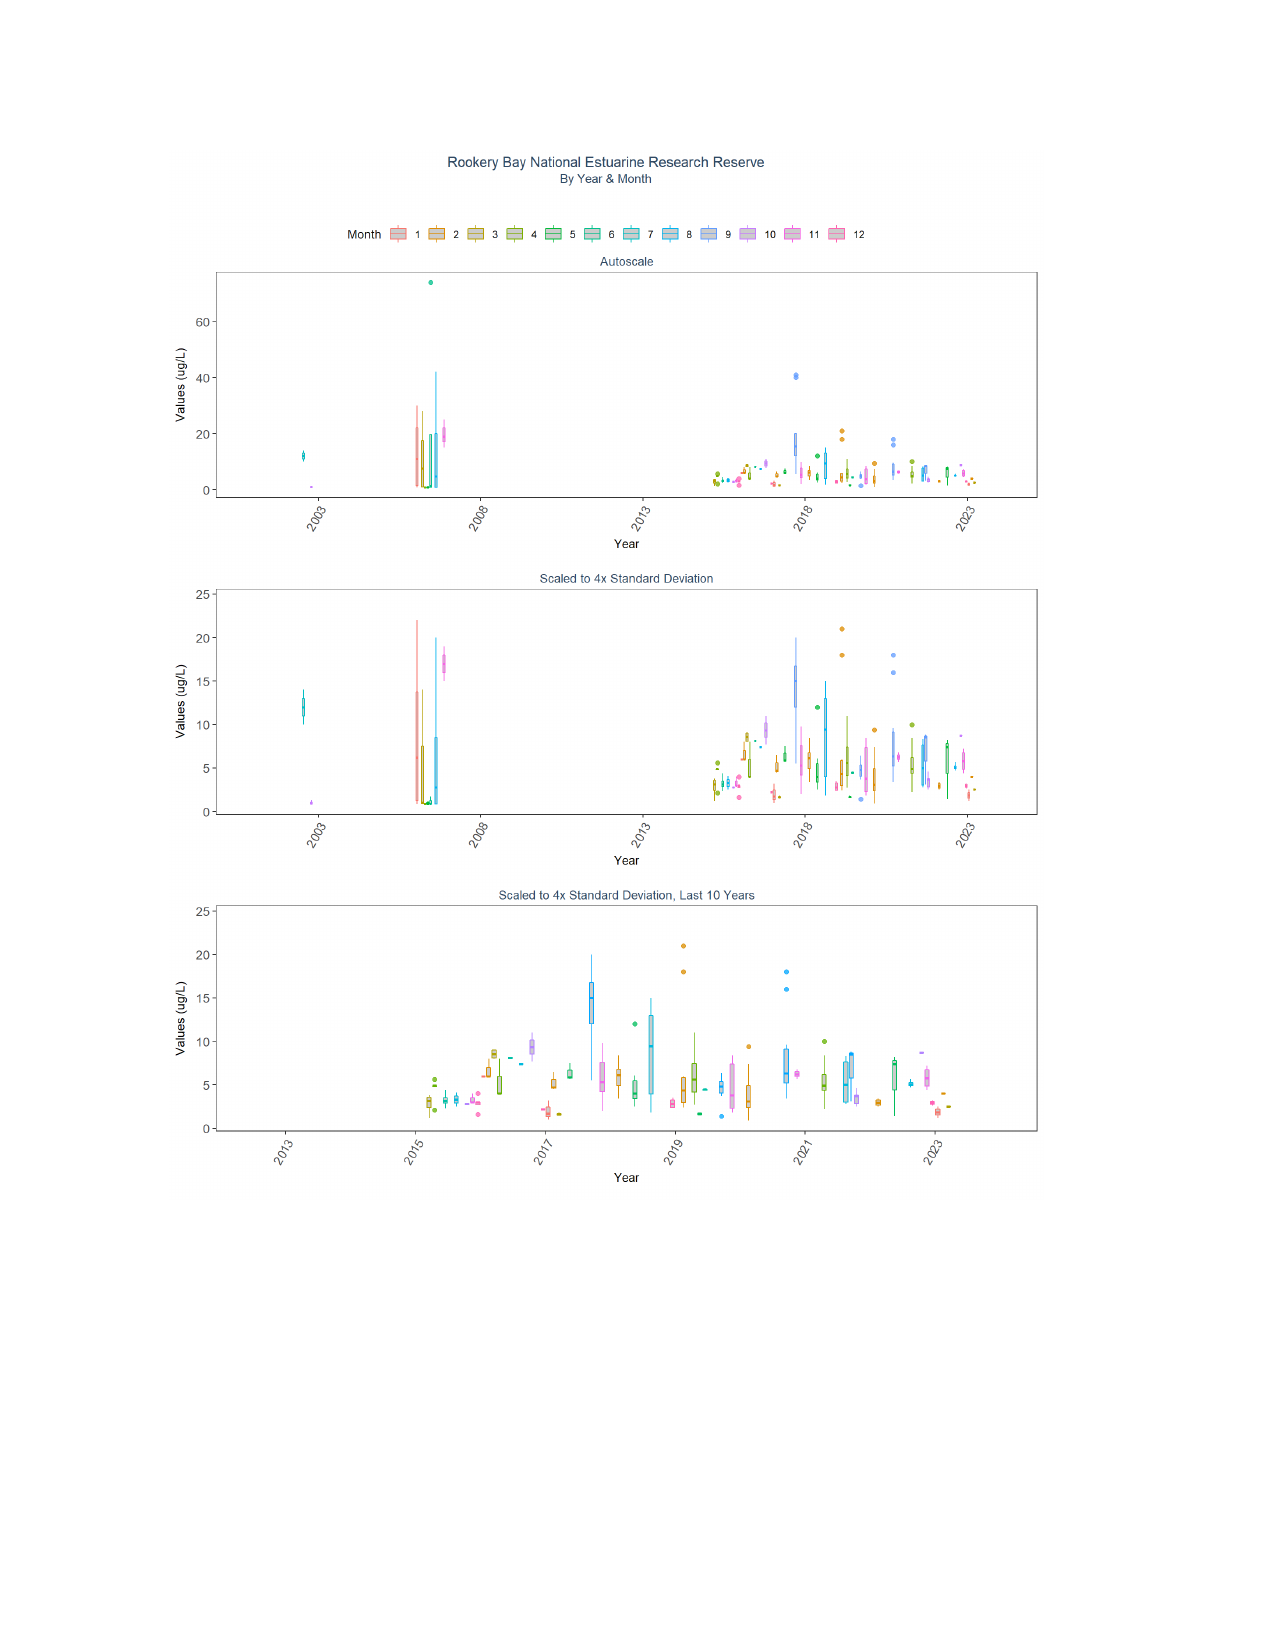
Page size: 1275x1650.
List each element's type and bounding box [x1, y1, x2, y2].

picture [168, 150, 1044, 1200]
